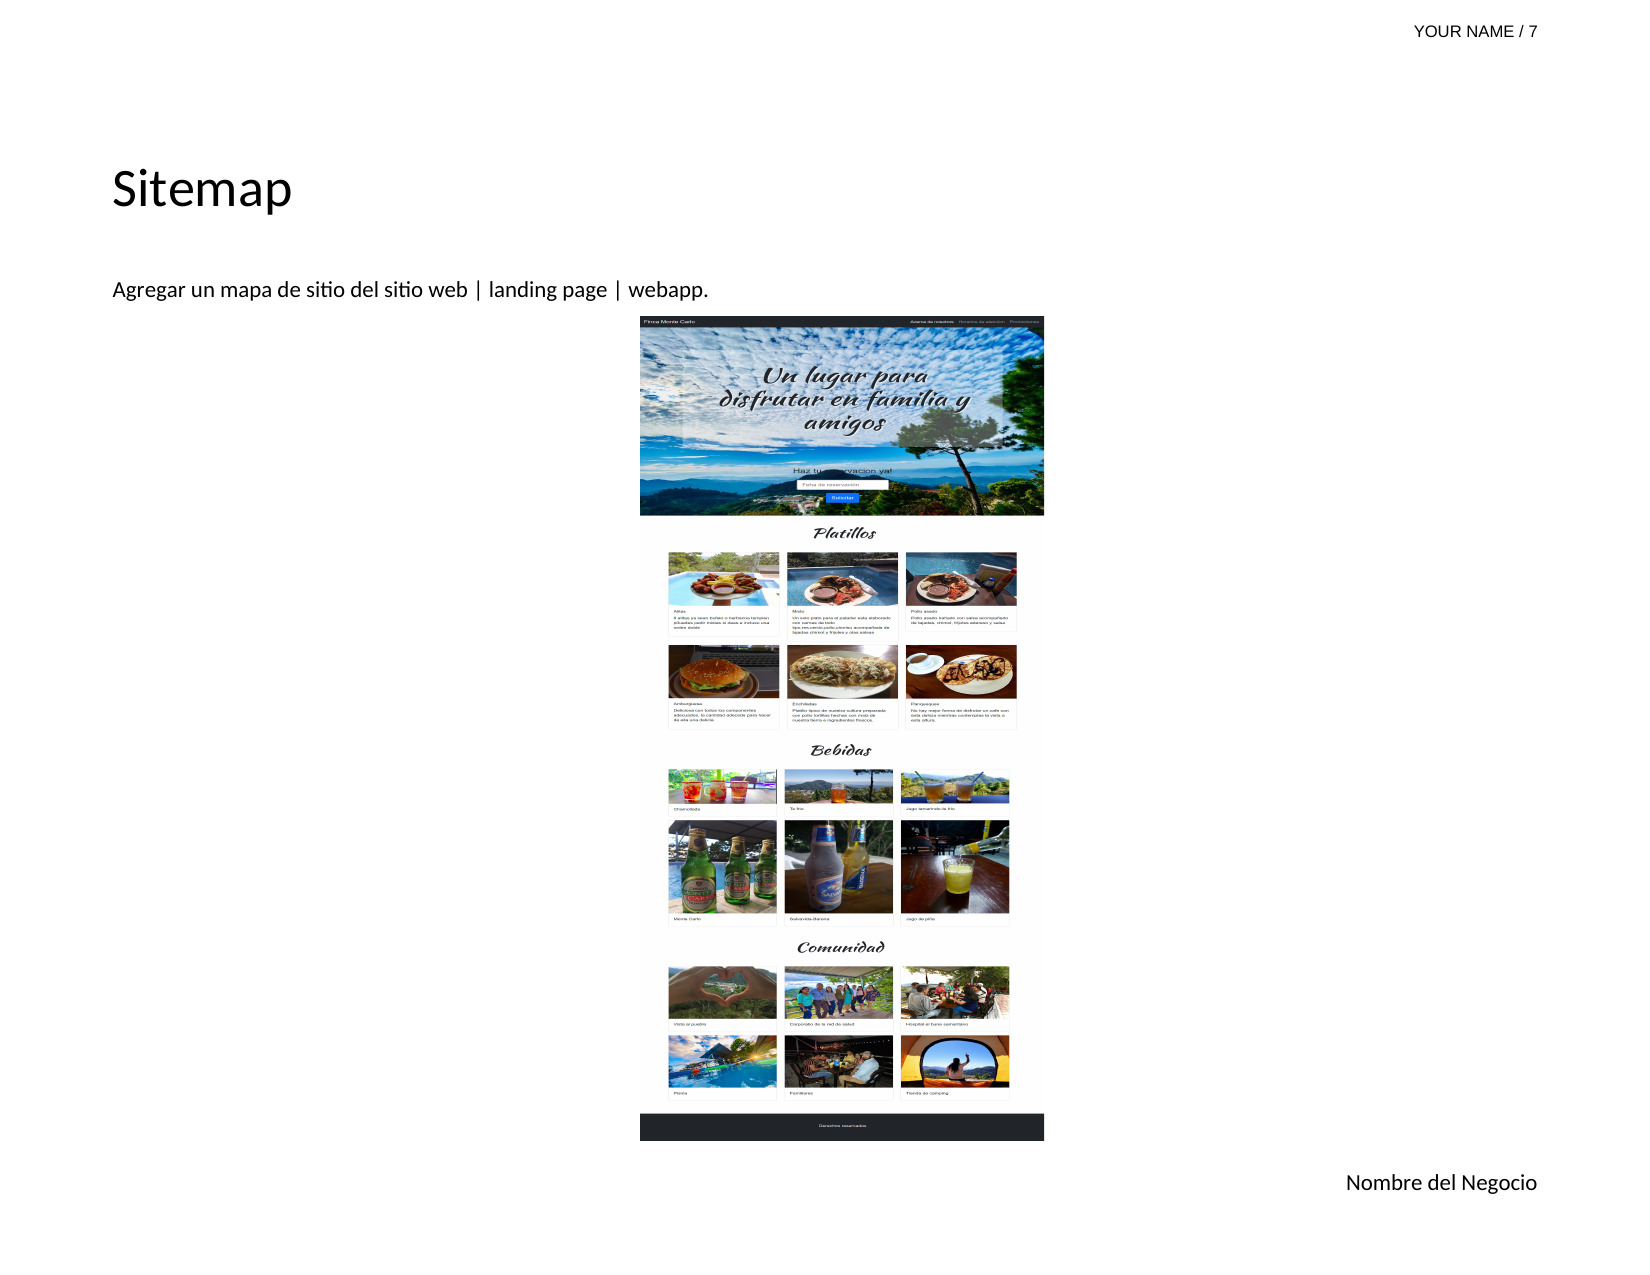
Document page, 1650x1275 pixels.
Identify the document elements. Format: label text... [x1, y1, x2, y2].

text Agregar un mapa de sitio del sitio web | landing page | webapp. [112, 275, 1537, 303]
picture [640, 316, 1045, 1141]
subtitle Sitemap [112, 154, 1537, 220]
